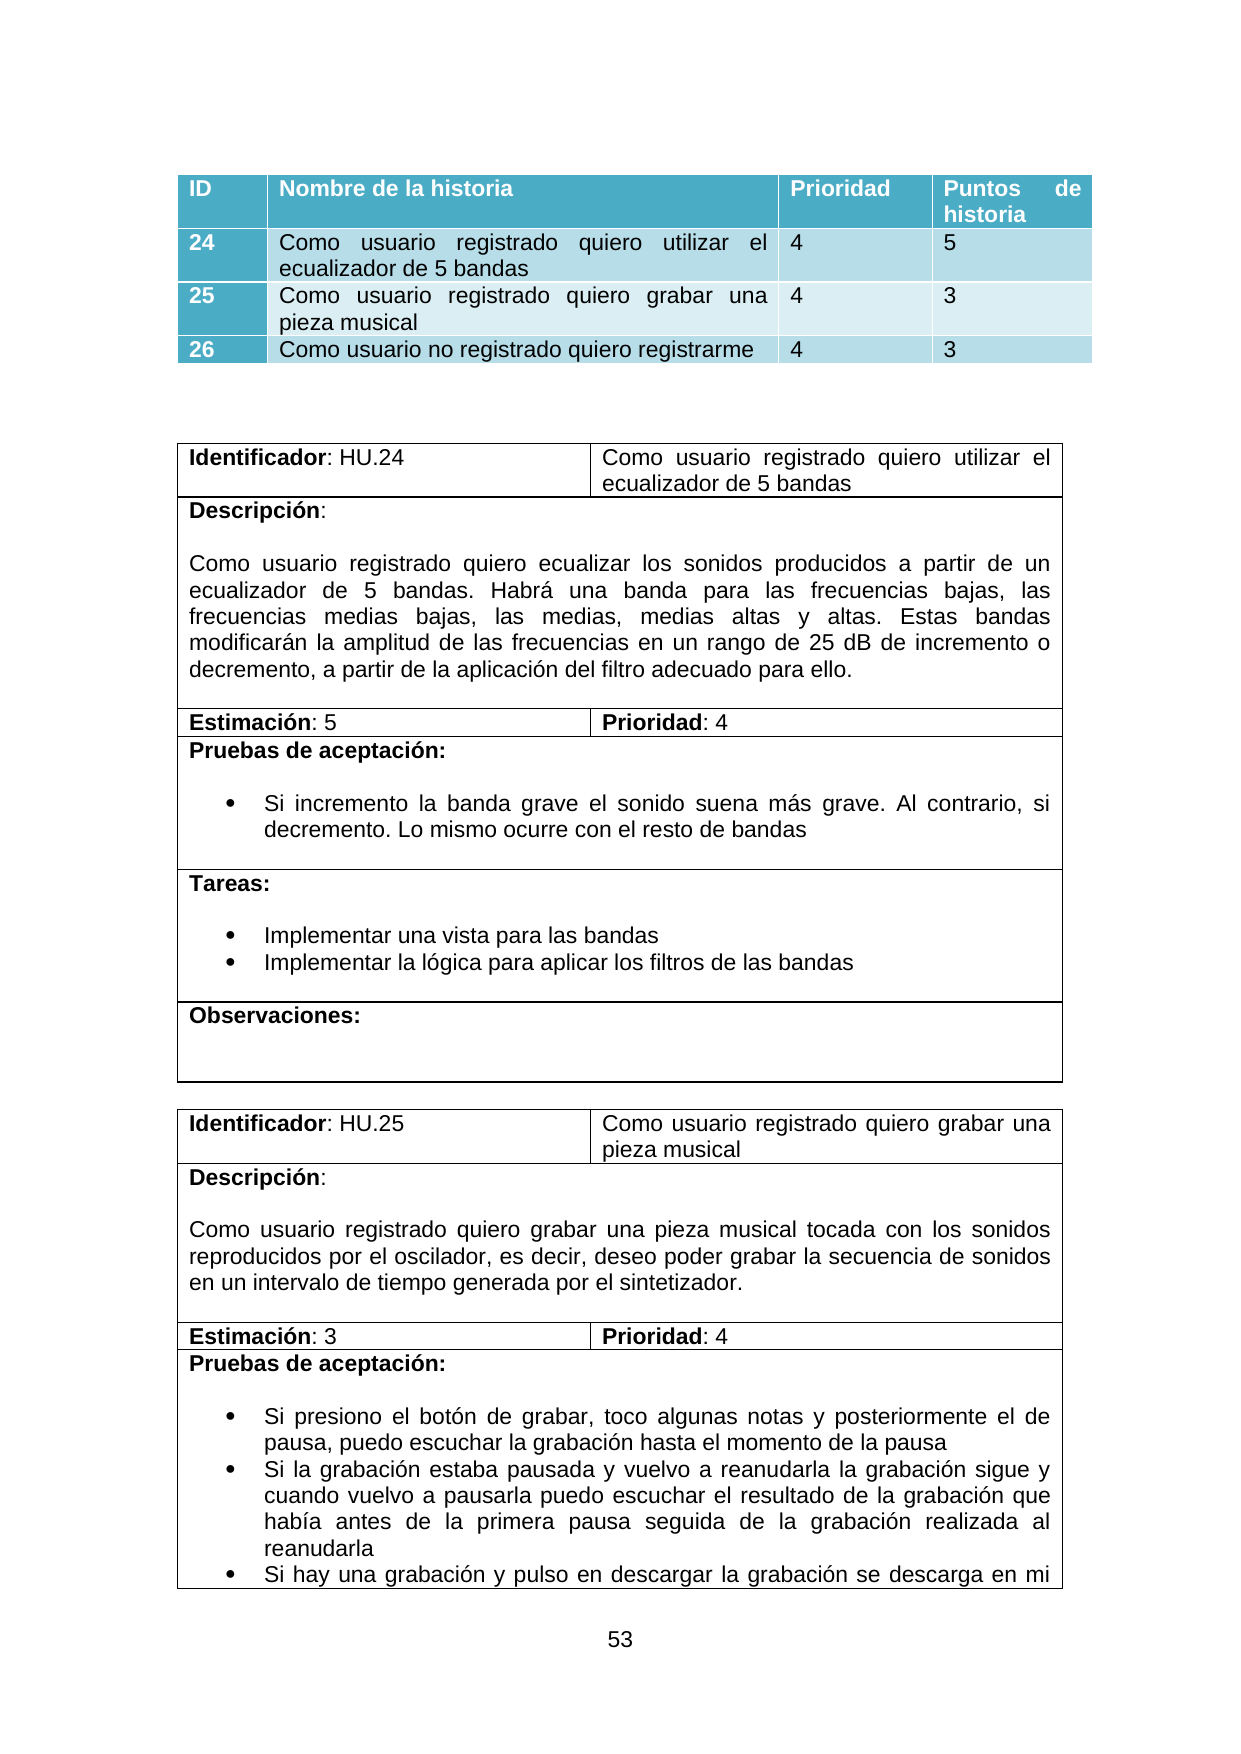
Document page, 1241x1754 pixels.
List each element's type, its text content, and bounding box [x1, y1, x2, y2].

table_header ID [178, 175, 267, 228]
table_cell Tareas: Implementar una vista para las bandas Implementar la lógica para aplicar los filtros de las bandas [178, 870, 1062, 1001]
table_cell 4 [779, 336, 932, 363]
table_cell Como usuario registrado quiero grabar una pieza musical [268, 283, 778, 335]
table_cell 4 [779, 229, 932, 281]
table_header Como usuario registrado quiero utilizar el ecualizador de 5 bandas [591, 444, 1062, 496]
table_cell 26 [178, 336, 267, 363]
table_cell Prioridad: 4 [591, 1323, 1062, 1349]
table_cell Como usuario registrado quiero utilizar el ecualizador de 5 bandas [268, 229, 778, 281]
table_cell 4 [779, 283, 932, 335]
table_cell Pruebas de aceptación: Si incremento la banda grave el sonido suena más grave. Al contrario, si decremento. Lo mismo ocurre con el resto de bandas [178, 737, 1062, 868]
table_cell 3 [933, 283, 1092, 335]
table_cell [178, 1350, 1062, 1587]
table_header Nombre de la historia [268, 175, 778, 228]
table_cell 24 [178, 229, 267, 281]
table_cell Estimación: 5 [178, 709, 590, 736]
table_header Identificador: HU.25 [178, 1110, 590, 1163]
table_header Como usuario registrado quiero grabar una pieza musical [591, 1110, 1062, 1163]
table_cell Descripción: Como usuario registrado quiero grabar una pieza musical tocada con los sonidos reproducidos por el oscilador, es decir, deseo poder grabar la secuencia de sonidos en un intervalo de tiempo generada por el sintetizador. [178, 1164, 1062, 1322]
table_cell 3 [933, 336, 1092, 363]
table_cell 25 [178, 283, 267, 335]
table_cell 5 [933, 229, 1092, 281]
table_header Identificador: HU.24 [178, 444, 590, 496]
table_cell Como usuario no registrado quiero registrarme [268, 336, 778, 363]
table_cell Prioridad: 4 [591, 709, 1062, 736]
table_header Prioridad [779, 175, 932, 228]
table_cell Observaciones: [178, 1003, 1062, 1081]
table_cell Estimación: 3 [178, 1323, 590, 1349]
table_header Puntos de historia [933, 175, 1092, 228]
table_cell Descripción: Como usuario registrado quiero ecualizar los sonidos producidos a partir de un ecualizador de 5 bandas. Habrá una banda para las frecuencias bajas, las frecuencias medias bajas, las medias, medias altas y altas. Estas bandas modificarán la amplitud de las frecuencias en un rango de 25 dB de incremento o decremento, a partir de la aplicación del filtro adecuado para ello. [178, 498, 1062, 708]
